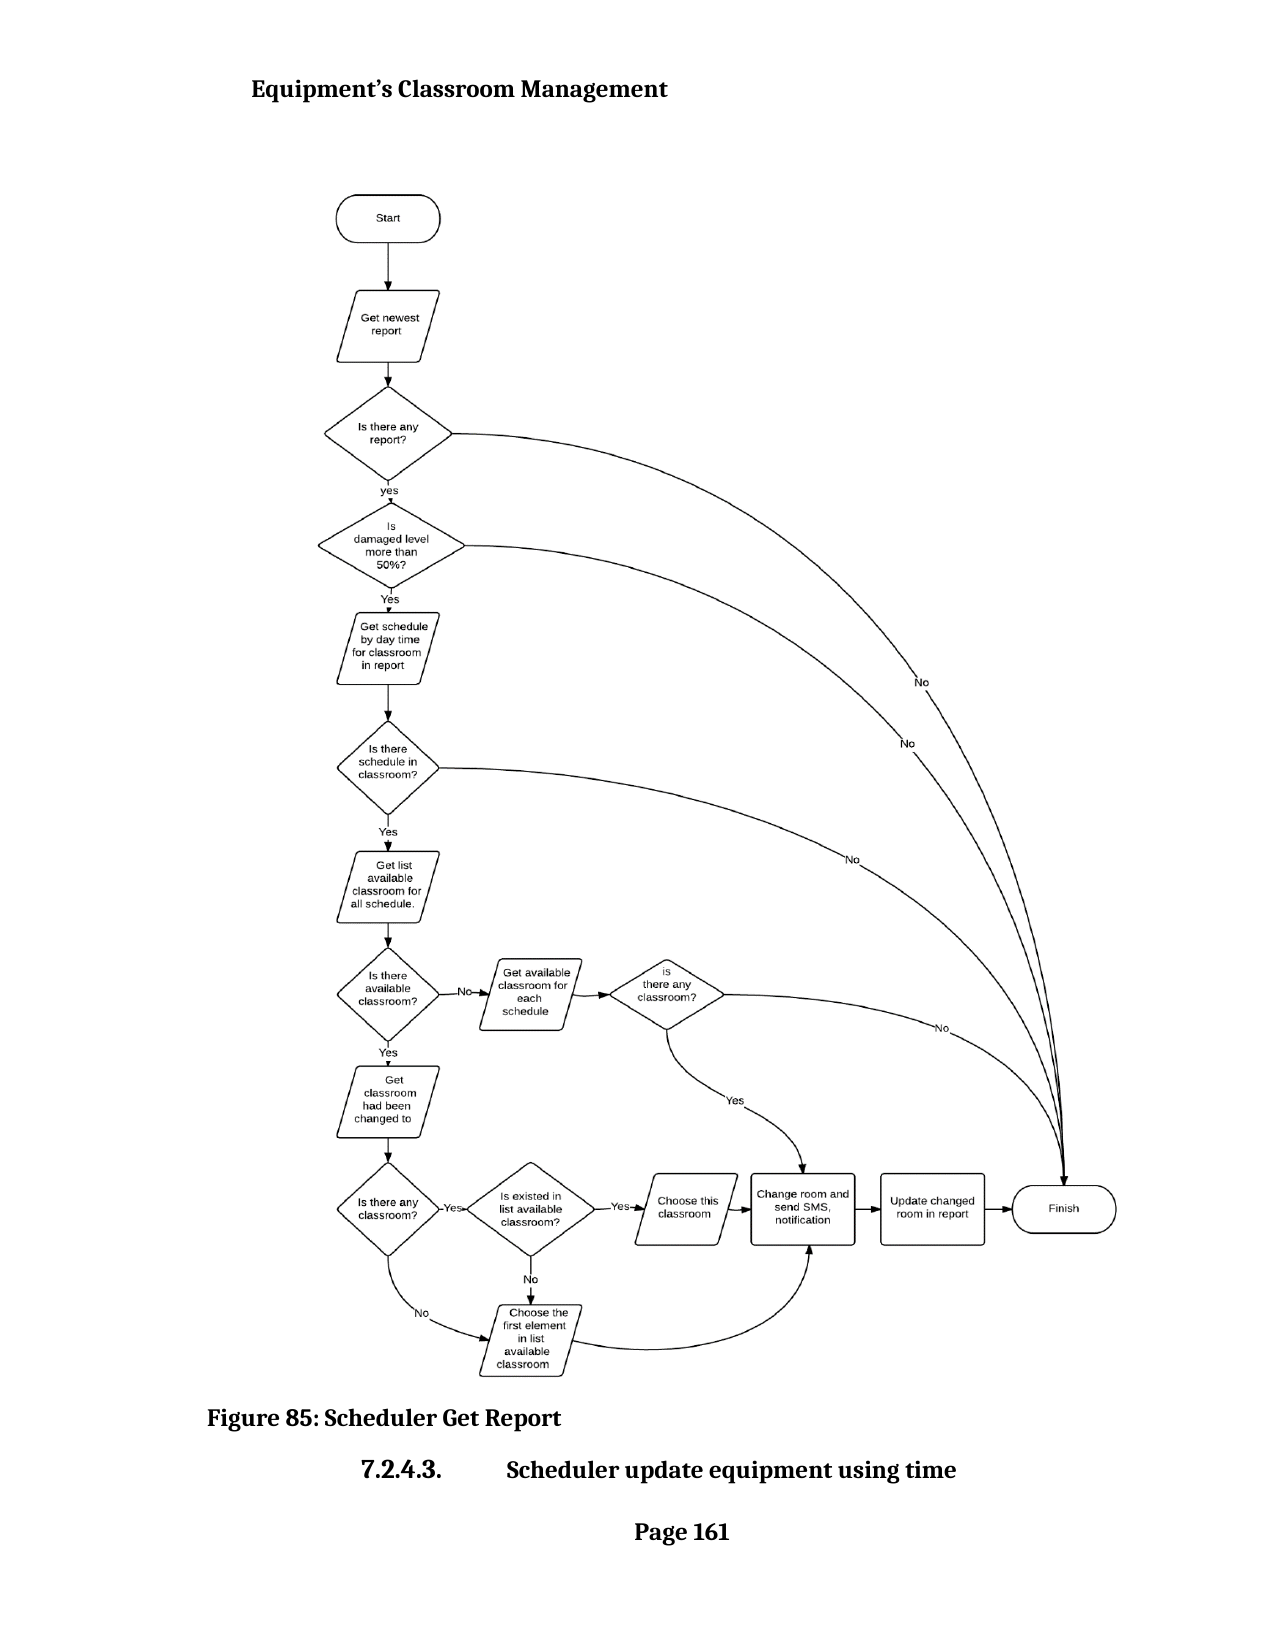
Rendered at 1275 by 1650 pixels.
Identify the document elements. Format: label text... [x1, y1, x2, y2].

text Figure : Scheduler Get Report [207, 1404, 1157, 1433]
picture [265, 147, 1173, 1379]
list Scheduler update equipment using time [361, 1454, 1157, 1485]
